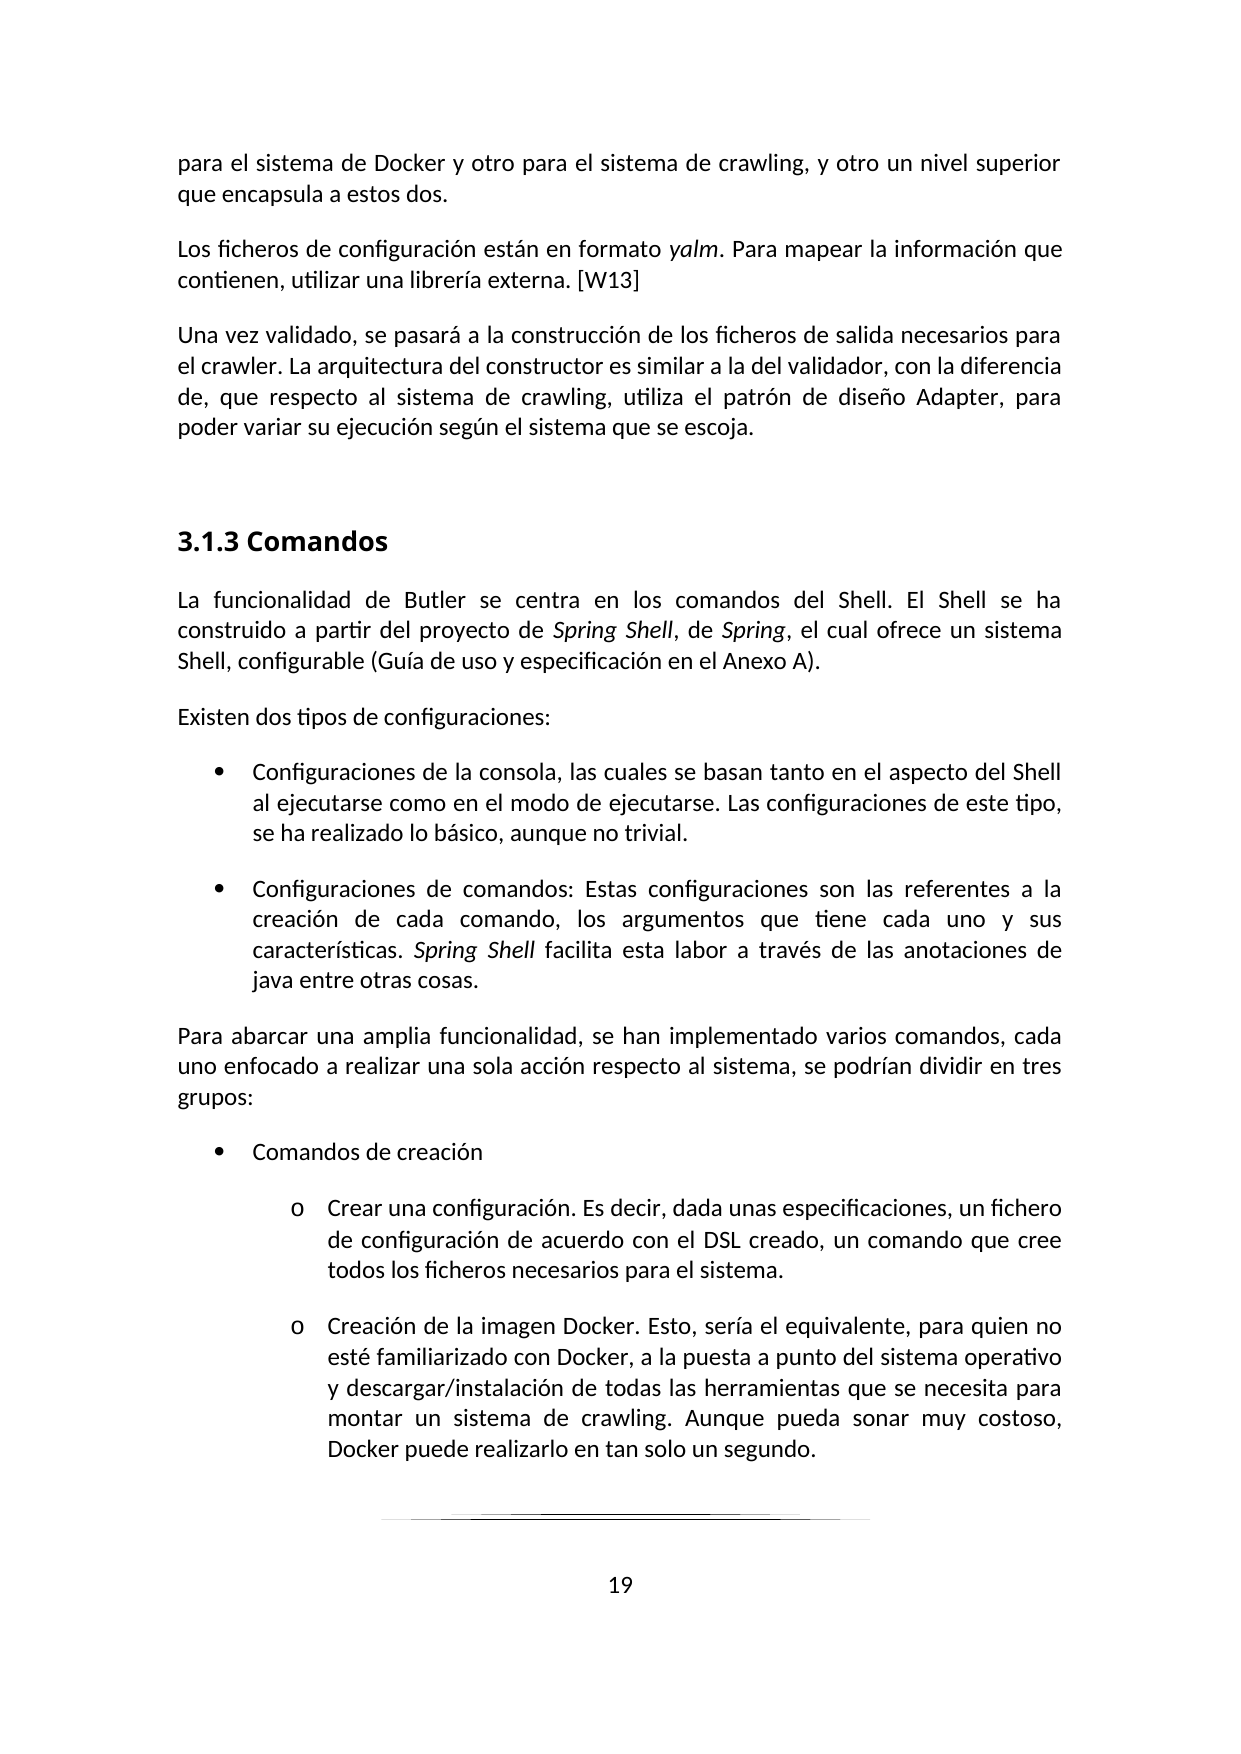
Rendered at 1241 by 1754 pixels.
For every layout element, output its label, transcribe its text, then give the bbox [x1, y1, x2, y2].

text Una vez validado, se pasará a la construcción de los ficheros de salida necesarios para el crawler. La arquitectura del constructor es similar a la del validador, con la diferencia de, que respecto al sistema de crawling, utiliza el patrón de diseño Adapter, para poder variar su ejecución según el sistema que se escoja. [177, 320, 1063, 442]
list Crear una configuración. Es decir, dada unas especificaciones, un fichero de configuración de acuerdo con el DSL creado, un comando que cree todos los ficheros necesarios para el sistema. [290, 1192, 1063, 1285]
list Configuraciones de la consola, las cuales se basan tanto en el aspecto del Shell al ejecutarse como en el modo de ejecutarse. Las configuraciones de este tipo, se ha realizado lo básico, aunque no trivial. [215, 756, 1063, 848]
text Para abarcar una amplia funcionalidad, se han implementado varios comandos, cada uno enfocado a realizar una sola acción respecto al sistema, se podrían dividir en tres grupos: [177, 1020, 1063, 1111]
text Los ficheros de configuración están en formato yalm. Para mapear la información que contienen, utilizar una librería externa. [W13] [177, 234, 1063, 295]
list Creación de la imagen Docker. Esto, sería el equivalente, para quien no esté familiarizado con Docker, a la puesta a punto del sistema operativo y descargar/instalación de todas las herramientas que se necesita para montar un sistema de crawling. Aunque pueda sonar muy costoso, Docker puede realizarlo en tan solo un segundo. [290, 1310, 1063, 1464]
subtitle 3.1.3 Comandos [177, 522, 1063, 559]
text La funcionalidad de Butler se centra en los comandos del Shell. El Shell se ha construido a partir del proyecto de Spring Shell, de Spring, el cual ofrece un sistema Shell, configurable (Guía de uso y especificación en el Anexo A). [177, 584, 1063, 676]
text Existen dos tipos de configuraciones: [177, 701, 1063, 731]
list Comandos de creación [215, 1136, 1063, 1167]
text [177, 148, 1063, 209]
list Configuraciones de comandos: Estas configuraciones son las referentes a la creación de cada comando, los argumentos que tiene cada uno y sus características. Spring Shell facilita esta labor a través de las anotaciones de java entre otras cosas. [215, 873, 1063, 995]
